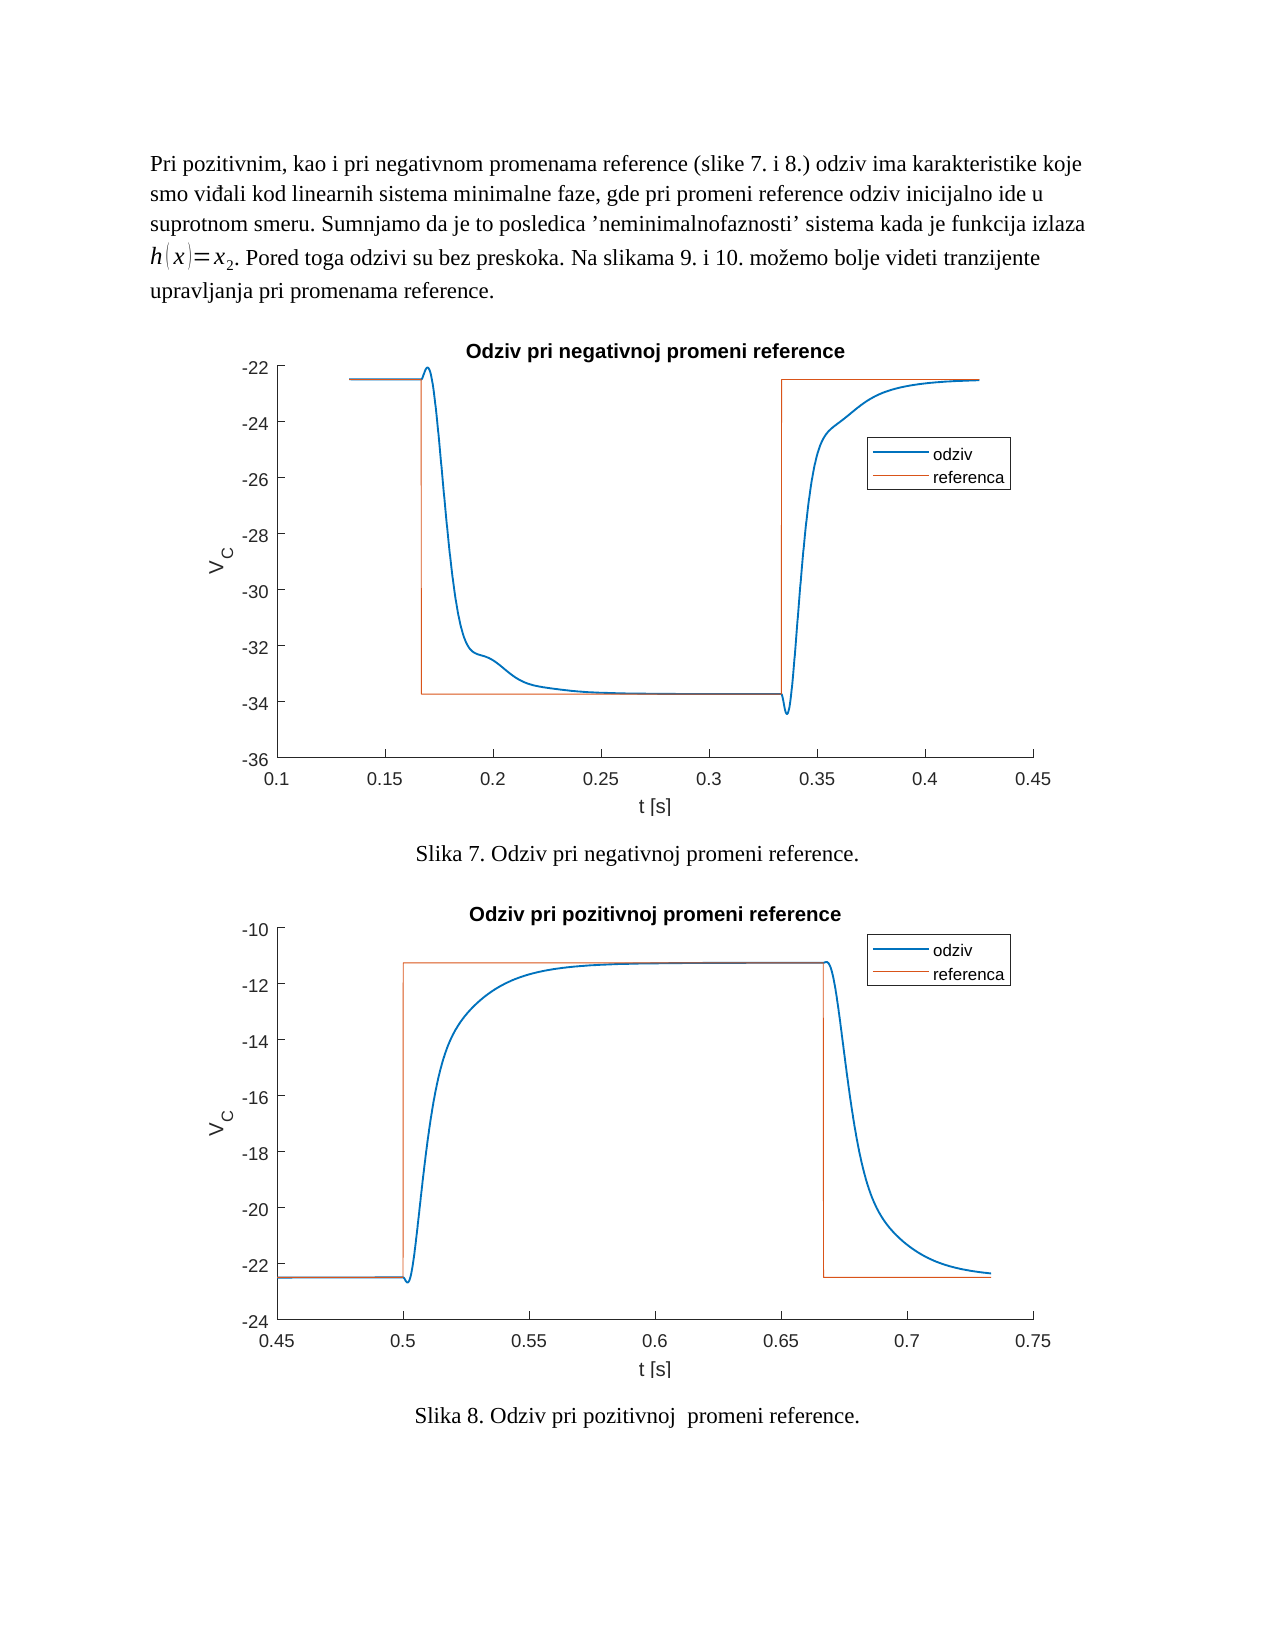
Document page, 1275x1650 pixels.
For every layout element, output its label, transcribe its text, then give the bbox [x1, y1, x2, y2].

text Slika 8. Odziv pri pozitivnoj promeni reference. [150, 1402, 1125, 1429]
text Slika 7. Odziv pri negativnoj promeni reference. [150, 840, 1125, 866]
text Pri pozitivnim, kao i pri negativnom promenama reference (slike 7. i 8.) odziv ima karakteristike koje smo viđali kod linearnih sistema minimalne faze, gde pri promeni reference odziv inicijalno ide u suprotnom smeru. Sumnjamo da je to posledica ’neminimalnofaznosti’ sistema kada je funkcija izlaza . Pored toga odzivi su bez preskoka. Na slikama 9. i 10. možemo bolje videti tranzijente upravljanja pri promenama reference. [150, 150, 1125, 304]
